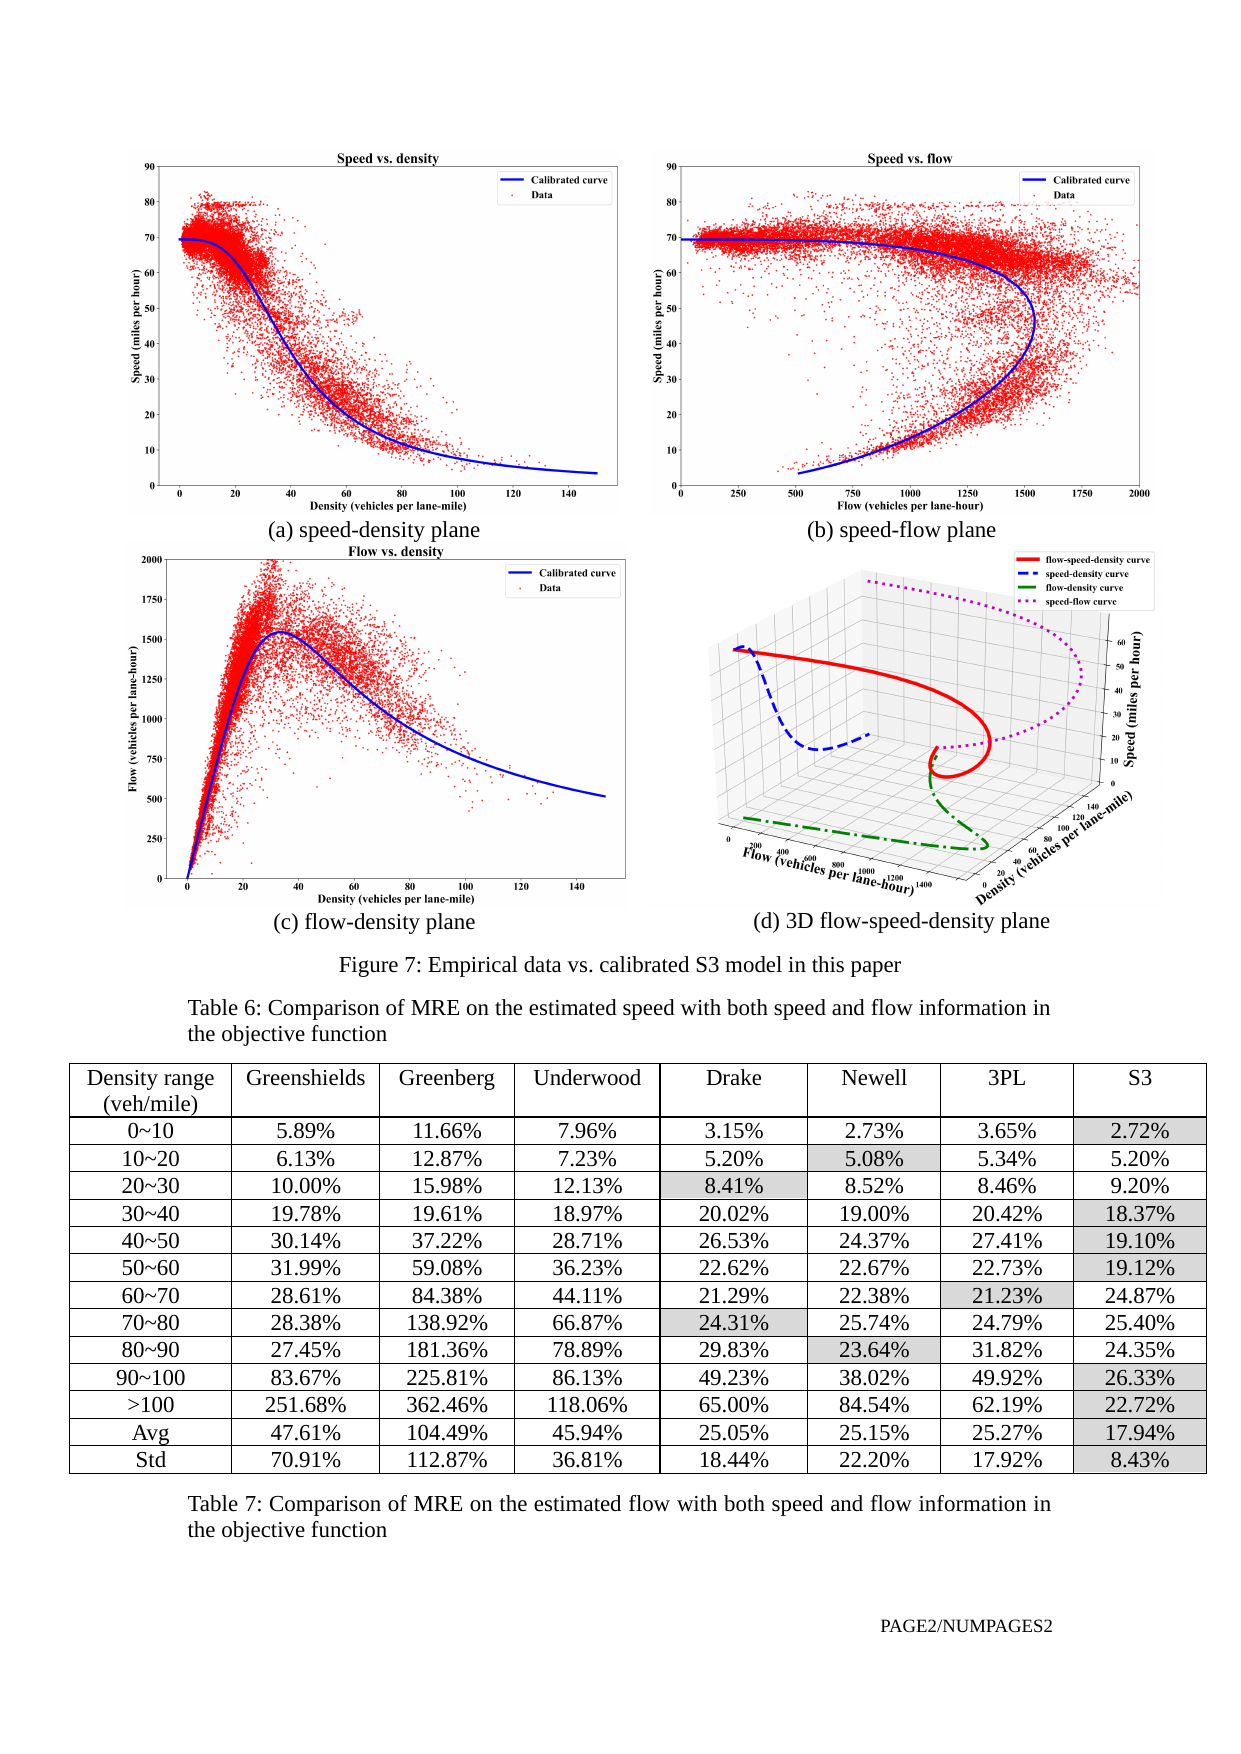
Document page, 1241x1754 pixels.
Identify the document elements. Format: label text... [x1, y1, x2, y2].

table_cell 12.87% [380, 1145, 514, 1171]
table_cell 3.65% [941, 1118, 1073, 1144]
table_cell 49.92% [941, 1364, 1073, 1390]
picture [124, 542, 630, 909]
table_cell 25.27% [941, 1419, 1073, 1445]
table_cell 24.87% [1074, 1282, 1206, 1308]
text Table 7: Comparison of MRE on the estimated flow with both speed and flow information in the objective function [187, 1490, 1053, 1542]
table_cell 25.05% [661, 1419, 807, 1445]
table_header Drake [661, 1064, 807, 1116]
table_cell 18.97% [515, 1200, 659, 1226]
table_header Density range (veh/mile) [70, 1064, 231, 1116]
table_cell 19.61% [380, 1200, 514, 1226]
table_cell 5.34% [941, 1145, 1073, 1171]
table_cell 24.31% [661, 1309, 807, 1336]
table_cell 118.06% [515, 1391, 659, 1418]
table_cell 20.42% [941, 1200, 1073, 1226]
table_header Underwood [515, 1064, 659, 1116]
table_cell 20.02% [661, 1200, 807, 1226]
table_cell 31.99% [232, 1254, 379, 1281]
picture [650, 150, 1154, 516]
table_cell 22.62% [661, 1254, 807, 1281]
table_cell 25.74% [808, 1309, 940, 1336]
table_cell 11.66% [380, 1118, 514, 1144]
table_cell 47.61% [232, 1419, 379, 1445]
table_cell 22.20% [808, 1446, 940, 1472]
table_cell 181.36% [380, 1337, 514, 1363]
table_cell 86.13% [515, 1364, 659, 1390]
table_cell 37.22% [380, 1227, 514, 1253]
table_cell 49.23% [661, 1364, 807, 1390]
table_cell 20~30 [70, 1172, 231, 1198]
table_cell 6.13% [232, 1145, 379, 1171]
table_cell 31.82% [941, 1337, 1073, 1363]
text Table 6: Comparison of MRE on the estimated speed with both speed and flow information in the objective function [187, 994, 1053, 1046]
table_cell 23.64% [808, 1337, 940, 1363]
table_cell (d) 3D flow-speed-density plane [635, 543, 1168, 935]
table_cell 62.19% [941, 1391, 1073, 1418]
table_cell 38.02% [808, 1364, 940, 1390]
table_cell (c) flow-density plane [113, 543, 635, 935]
table_cell 138.92% [380, 1309, 514, 1336]
table_cell 7.96% [515, 1118, 659, 1144]
table_cell 18.37% [1074, 1200, 1206, 1226]
table_cell 8.52% [808, 1172, 940, 1198]
table_header (b) speed-flow plane [635, 150, 1168, 542]
table_cell 22.67% [808, 1254, 940, 1281]
table_cell 84.54% [808, 1391, 940, 1418]
table_cell 8.46% [941, 1172, 1073, 1198]
table_cell 5.20% [1074, 1145, 1206, 1171]
table_cell 66.87% [515, 1309, 659, 1336]
table_cell 7.23% [515, 1145, 659, 1171]
table_cell 24.35% [1074, 1337, 1206, 1363]
table_cell 40~50 [70, 1227, 231, 1253]
table_cell 21.29% [661, 1282, 807, 1308]
table_cell 45.94% [515, 1419, 659, 1445]
table_cell 17.92% [941, 1446, 1073, 1472]
table_cell 2.72% [1074, 1118, 1206, 1144]
table_cell 22.73% [941, 1254, 1073, 1281]
table_cell 225.81% [380, 1364, 514, 1390]
table_cell 27.45% [232, 1337, 379, 1363]
table_cell 78.89% [515, 1337, 659, 1363]
picture [646, 542, 1164, 907]
table_cell 36.23% [515, 1254, 659, 1281]
table_cell 362.46% [380, 1391, 514, 1418]
table_cell 36.81% [515, 1446, 659, 1472]
table_header S3 [1074, 1064, 1206, 1116]
table_cell 60~70 [70, 1282, 231, 1308]
table_cell 15.98% [380, 1172, 514, 1198]
picture [127, 150, 622, 516]
table_cell 26.53% [661, 1227, 807, 1253]
table_cell 22.38% [808, 1282, 940, 1308]
table_cell 19.10% [1074, 1227, 1206, 1253]
table_cell 50~60 [70, 1254, 231, 1281]
table_cell 26.33% [1074, 1364, 1206, 1390]
table_cell 24.37% [808, 1227, 940, 1253]
table_cell 19.12% [1074, 1254, 1206, 1281]
table_cell 5.08% [808, 1145, 940, 1171]
table_cell 8.43% [1074, 1446, 1206, 1472]
table_cell 104.49% [380, 1419, 514, 1445]
table_cell 27.41% [941, 1227, 1073, 1253]
table_cell 0~10 [70, 1118, 231, 1144]
table_cell 22.72% [1074, 1391, 1206, 1418]
table_cell 17.94% [1074, 1419, 1206, 1445]
table_cell 8.41% [661, 1172, 807, 1198]
table_cell 2.73% [808, 1118, 940, 1144]
table_cell 65.00% [661, 1391, 807, 1418]
table_cell 84.38% [380, 1282, 514, 1308]
table_cell 28.38% [232, 1309, 379, 1336]
table_cell 9.20% [1074, 1172, 1206, 1198]
table_cell 44.11% [515, 1282, 659, 1308]
table_header Greenshields [232, 1064, 379, 1116]
table_cell 25.40% [1074, 1309, 1206, 1336]
table_cell 112.87% [380, 1446, 514, 1472]
table_header Newell [808, 1064, 940, 1116]
table_cell 83.67% [232, 1364, 379, 1390]
table_cell Avg [70, 1419, 231, 1445]
table_cell 28.71% [515, 1227, 659, 1253]
table_cell 19.00% [808, 1200, 940, 1226]
table_cell 70~80 [70, 1309, 231, 1336]
table_cell 12.13% [515, 1172, 659, 1198]
table_cell 3.15% [661, 1118, 807, 1144]
table_cell 29.83% [661, 1337, 807, 1363]
table_cell 251.68% [232, 1391, 379, 1418]
table_cell 30.14% [232, 1227, 379, 1253]
table_cell 10~20 [70, 1145, 231, 1171]
table_cell 21.23% [941, 1282, 1073, 1308]
table_cell 19.78% [232, 1200, 379, 1226]
table_header Greenberg [380, 1064, 514, 1116]
table_cell 25.15% [808, 1419, 940, 1445]
table_cell >100 [70, 1391, 231, 1418]
table_cell 24.79% [941, 1309, 1073, 1336]
table_cell 5.20% [661, 1145, 807, 1171]
table_cell 5.89% [232, 1118, 379, 1144]
table_cell 80~90 [70, 1337, 231, 1363]
table_cell 10.00% [232, 1172, 379, 1198]
table_cell 70.91% [232, 1446, 379, 1472]
table_cell 90~100 [70, 1364, 231, 1390]
table_cell 59.08% [380, 1254, 514, 1281]
table_cell 30~40 [70, 1200, 231, 1226]
table_header 3PL [941, 1064, 1073, 1116]
table_cell Std [70, 1446, 231, 1472]
table_cell 28.61% [232, 1282, 379, 1308]
table_header (a) speed-density plane [113, 150, 635, 542]
text Figure 7: Empirical data vs. calibrated S3 model in this paper [187, 951, 1053, 977]
table_cell 18.44% [661, 1446, 807, 1472]
